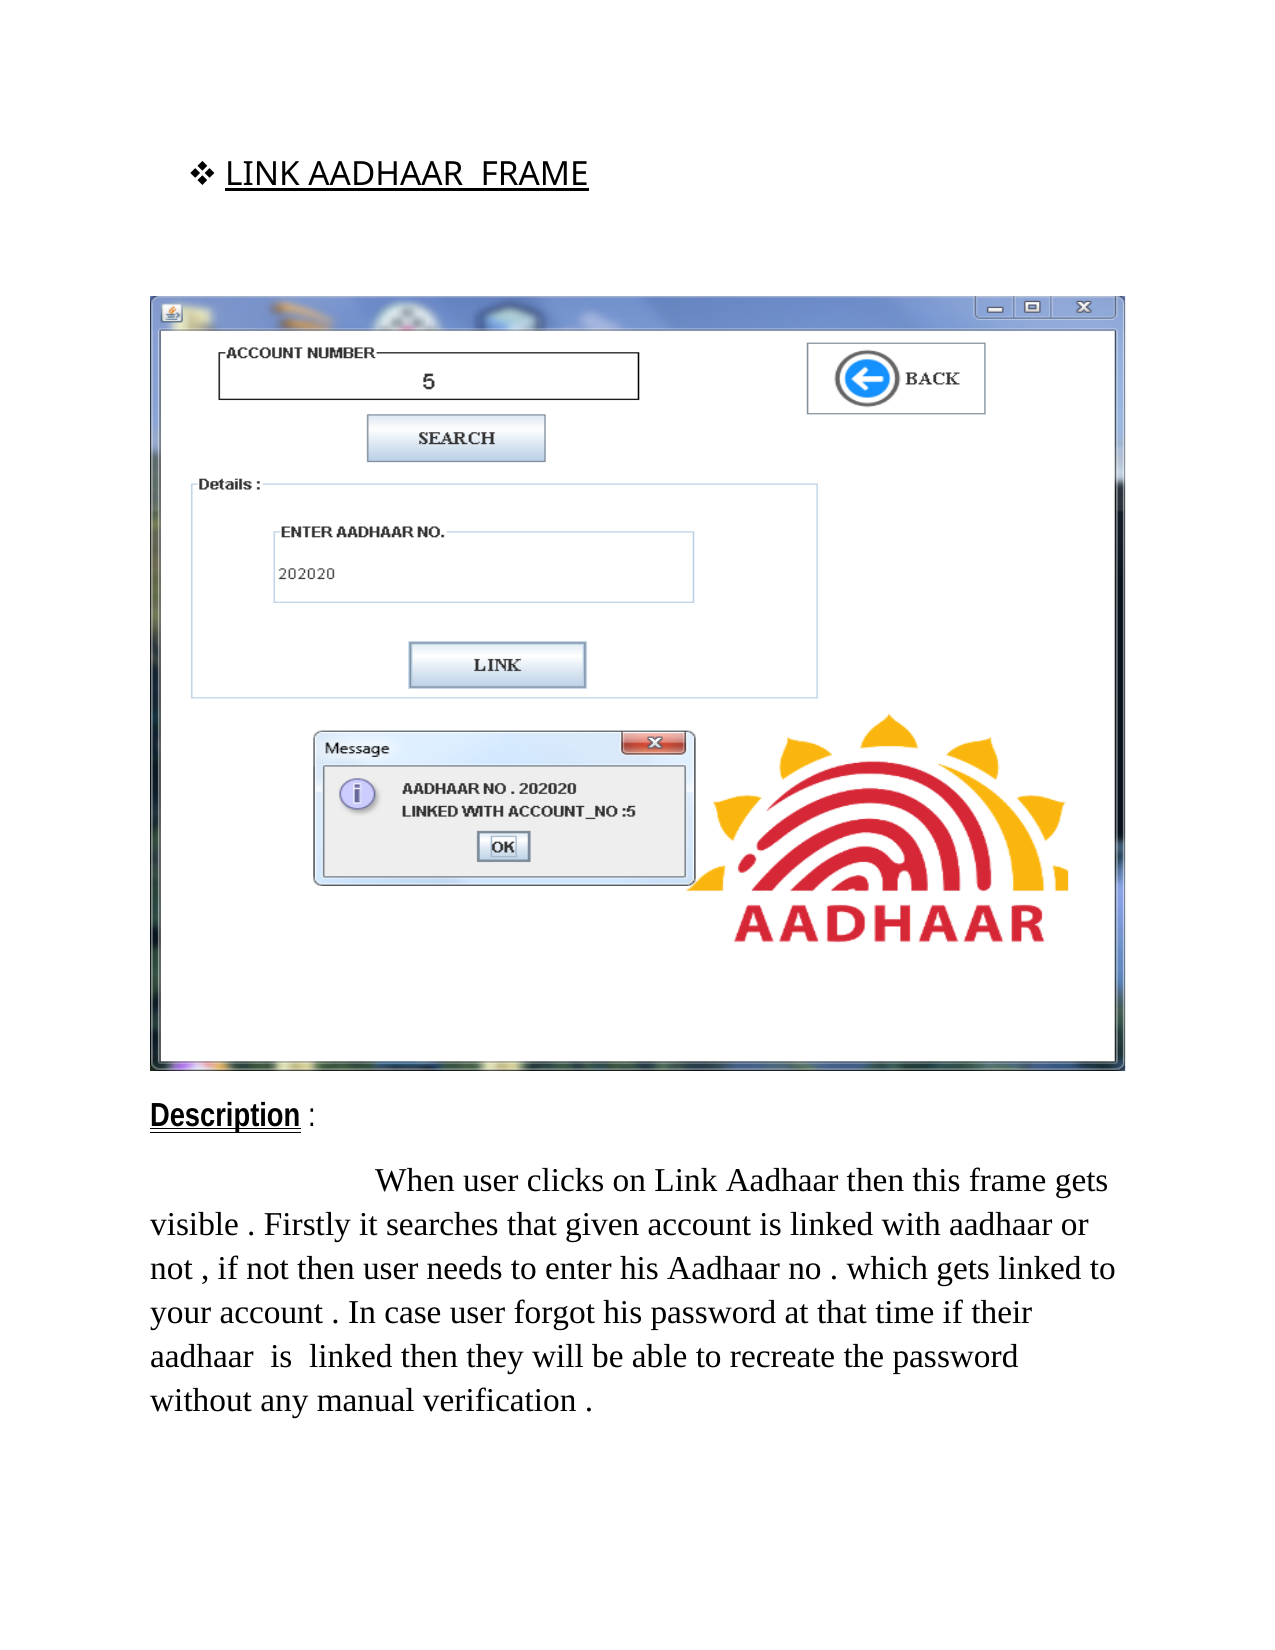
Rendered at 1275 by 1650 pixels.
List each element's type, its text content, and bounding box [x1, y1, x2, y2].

text Description : [150, 1095, 1125, 1134]
text When user clicks on Link Aadhaar then this frame gets visible . Firstly it searches that given account is linked with aadhaar or not , if not then user needs to enter his Aadhaar no . which gets linked to your account . In case user forgot his password at that time if their aadhaar is linked then they will be able to recreate the password without any manual verification . [150, 1160, 1125, 1419]
list LINK AADHAAR FRAME [187, 150, 1125, 195]
picture [150, 296, 1126, 1071]
